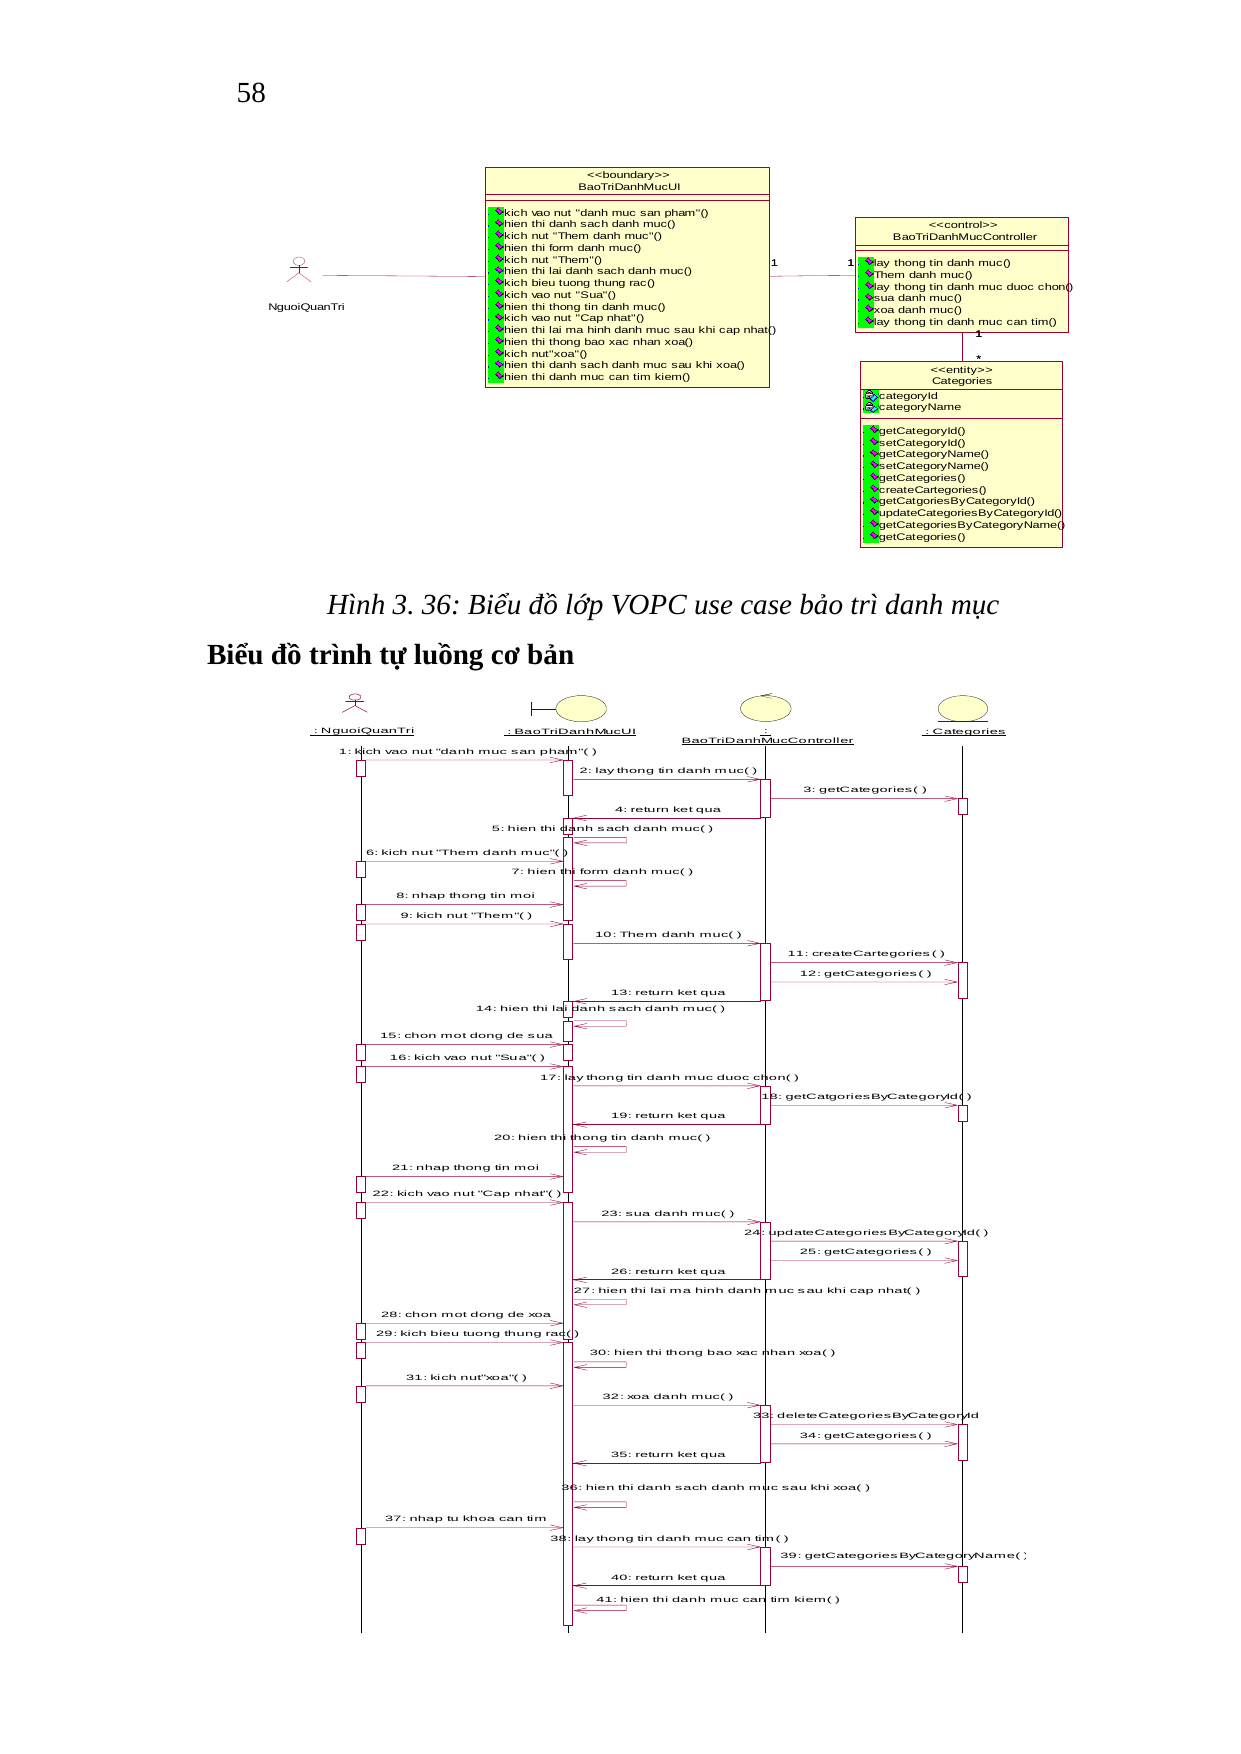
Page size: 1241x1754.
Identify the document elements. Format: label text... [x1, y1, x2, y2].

text Biểu đồ trình tự luồng cơ bản [207, 637, 1122, 671]
text Hình 3. 36: Biểu đồ lớp VOPC use case bảo trì danh mục [207, 587, 1122, 621]
